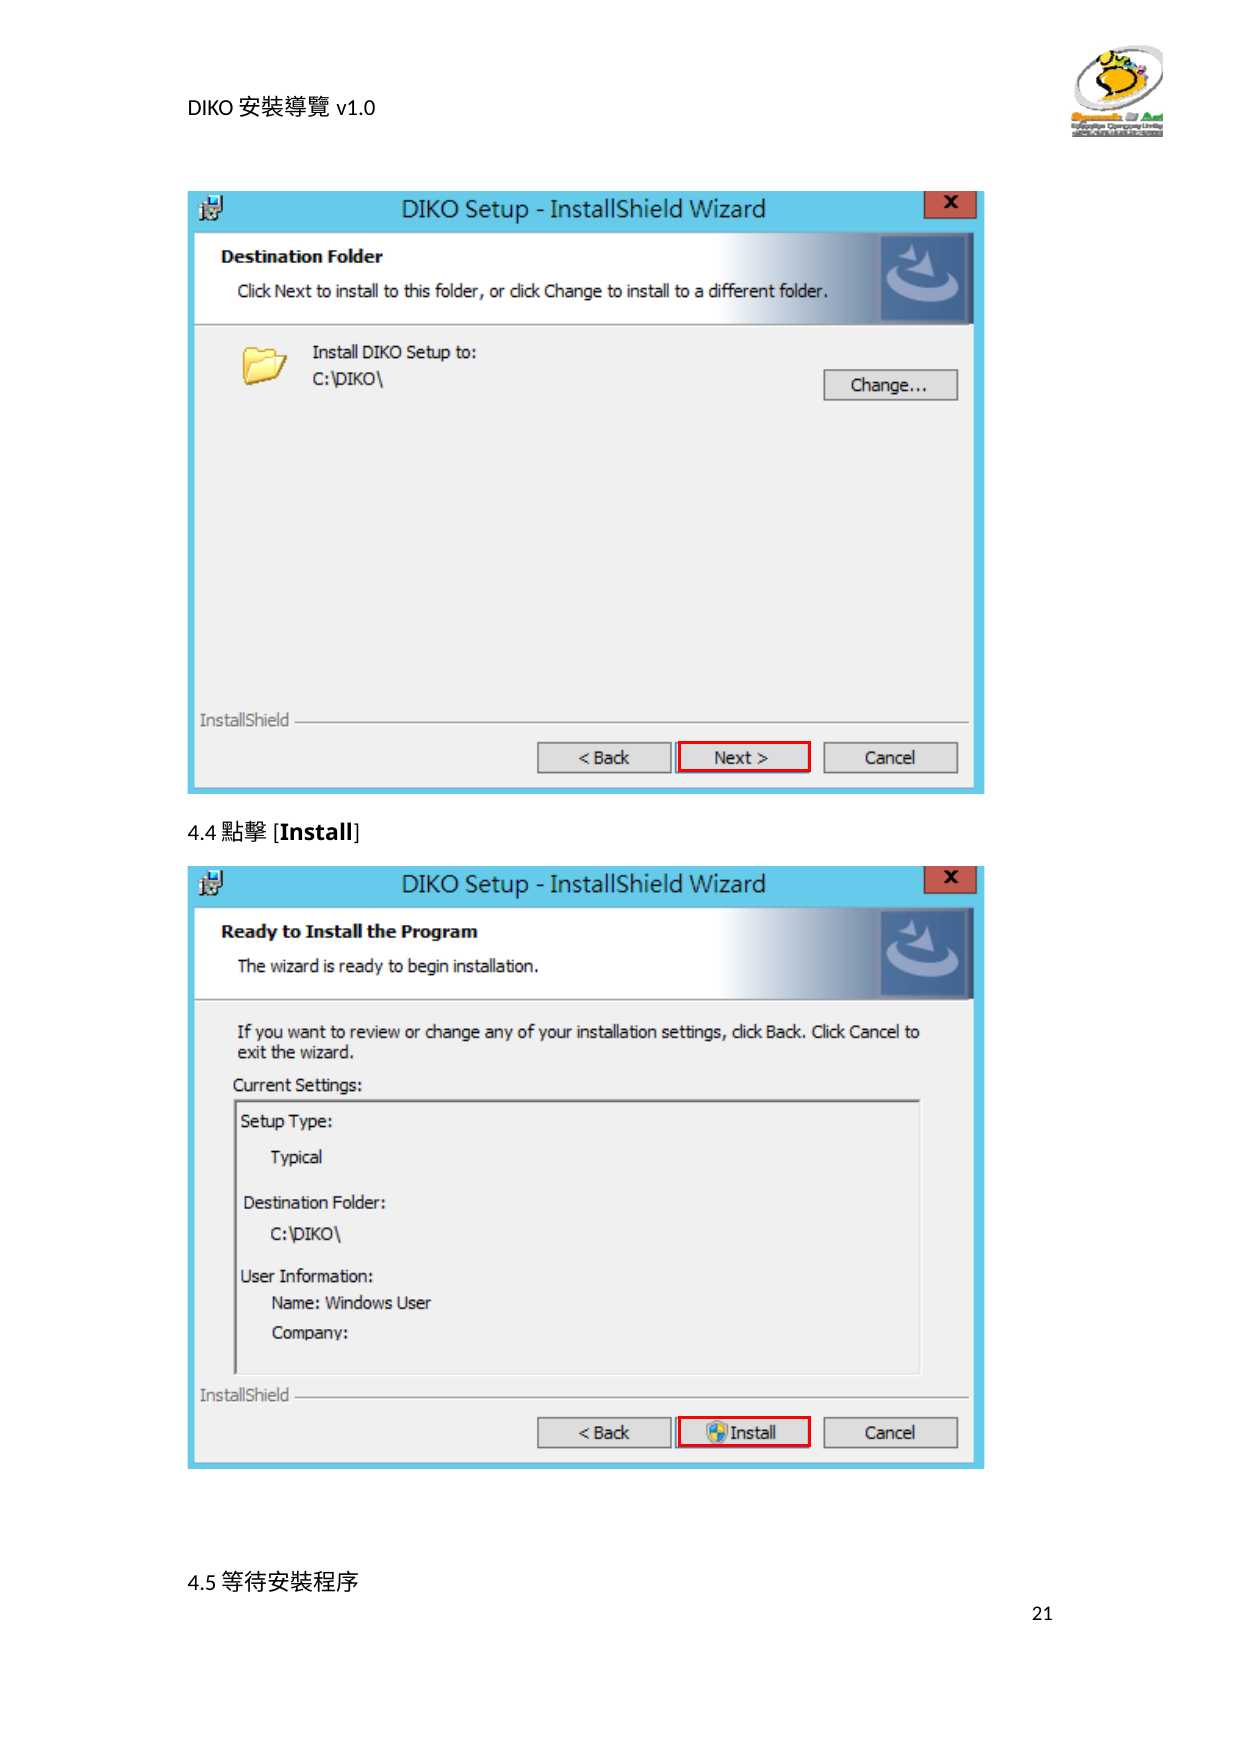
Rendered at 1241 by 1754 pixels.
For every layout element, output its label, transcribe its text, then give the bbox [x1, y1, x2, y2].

picture [1068, 42, 1163, 137]
picture [187, 191, 985, 794]
text 4.5 等待安裝程序 [187, 1561, 1053, 1599]
text 4.4 點擊 [Install] [187, 811, 1053, 849]
picture [187, 866, 985, 1469]
